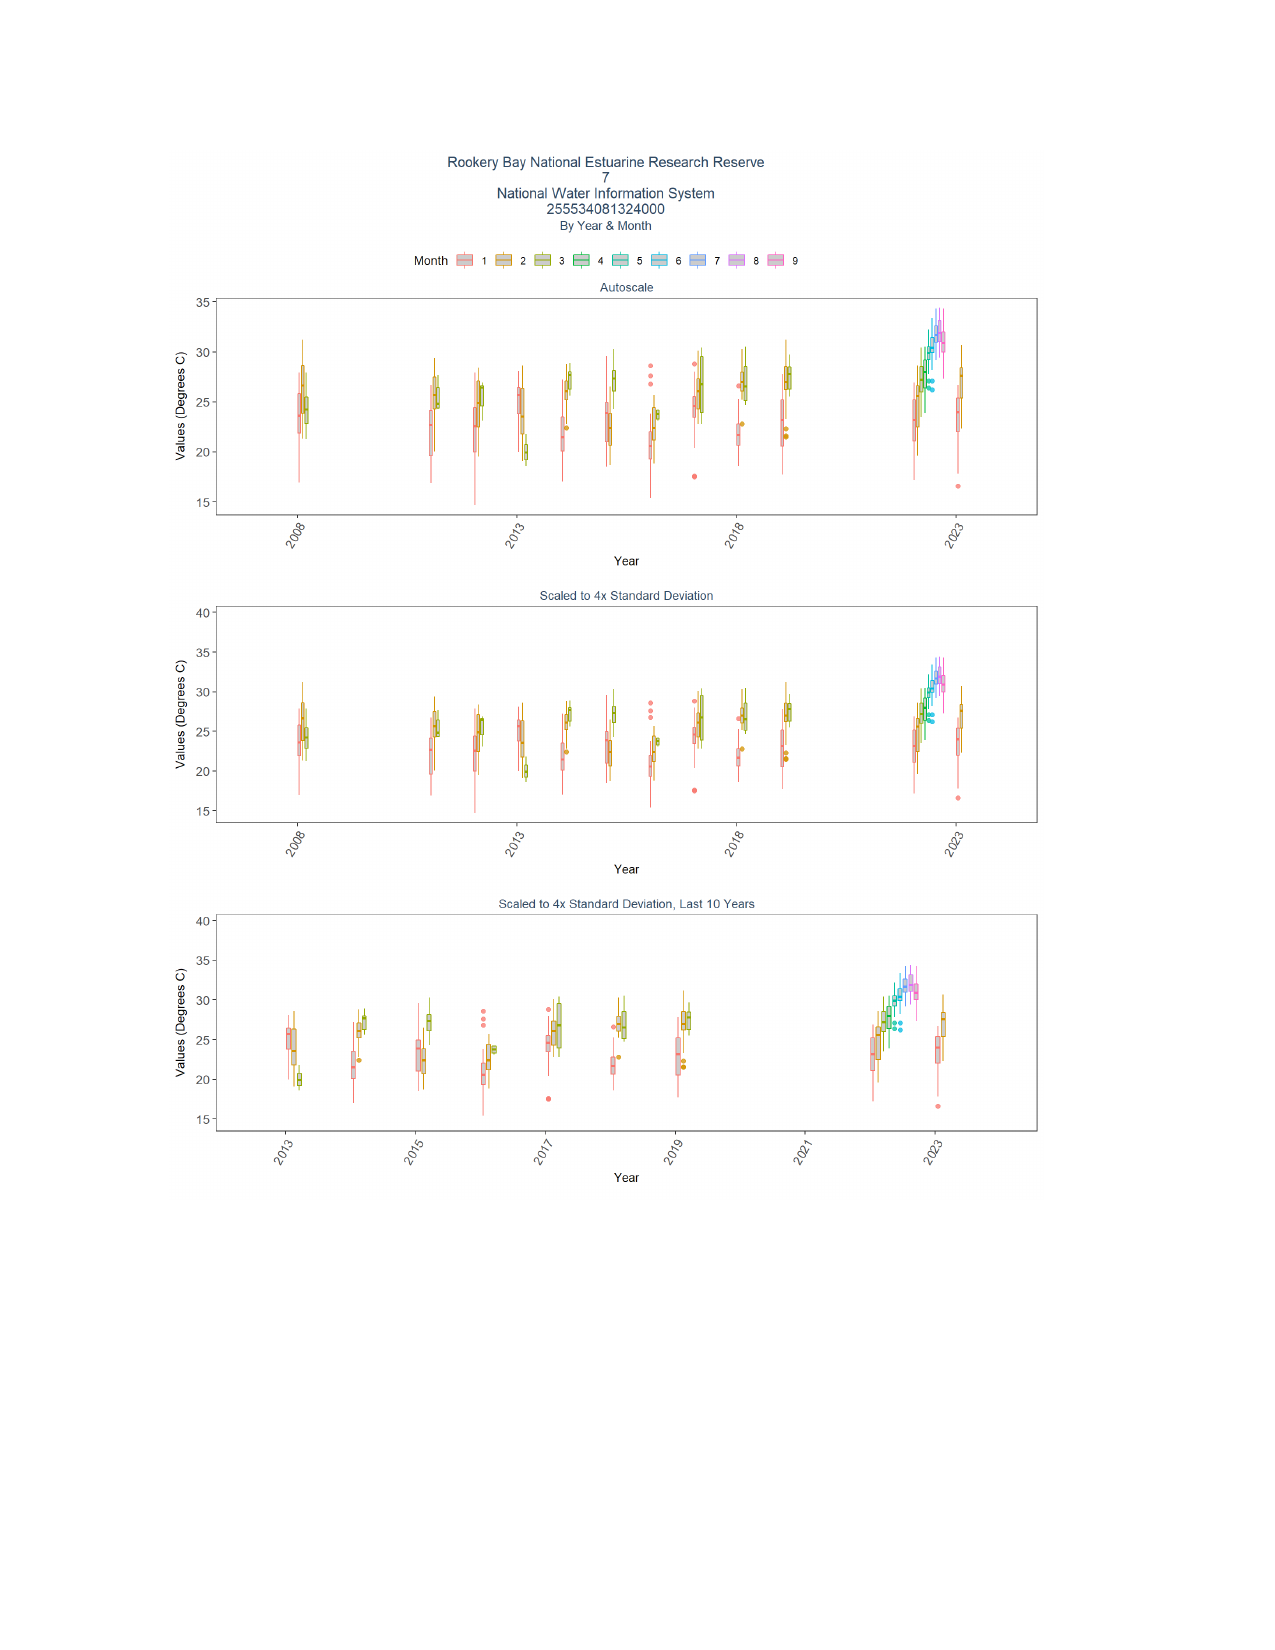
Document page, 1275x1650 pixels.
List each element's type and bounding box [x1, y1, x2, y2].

picture [168, 150, 1044, 1200]
